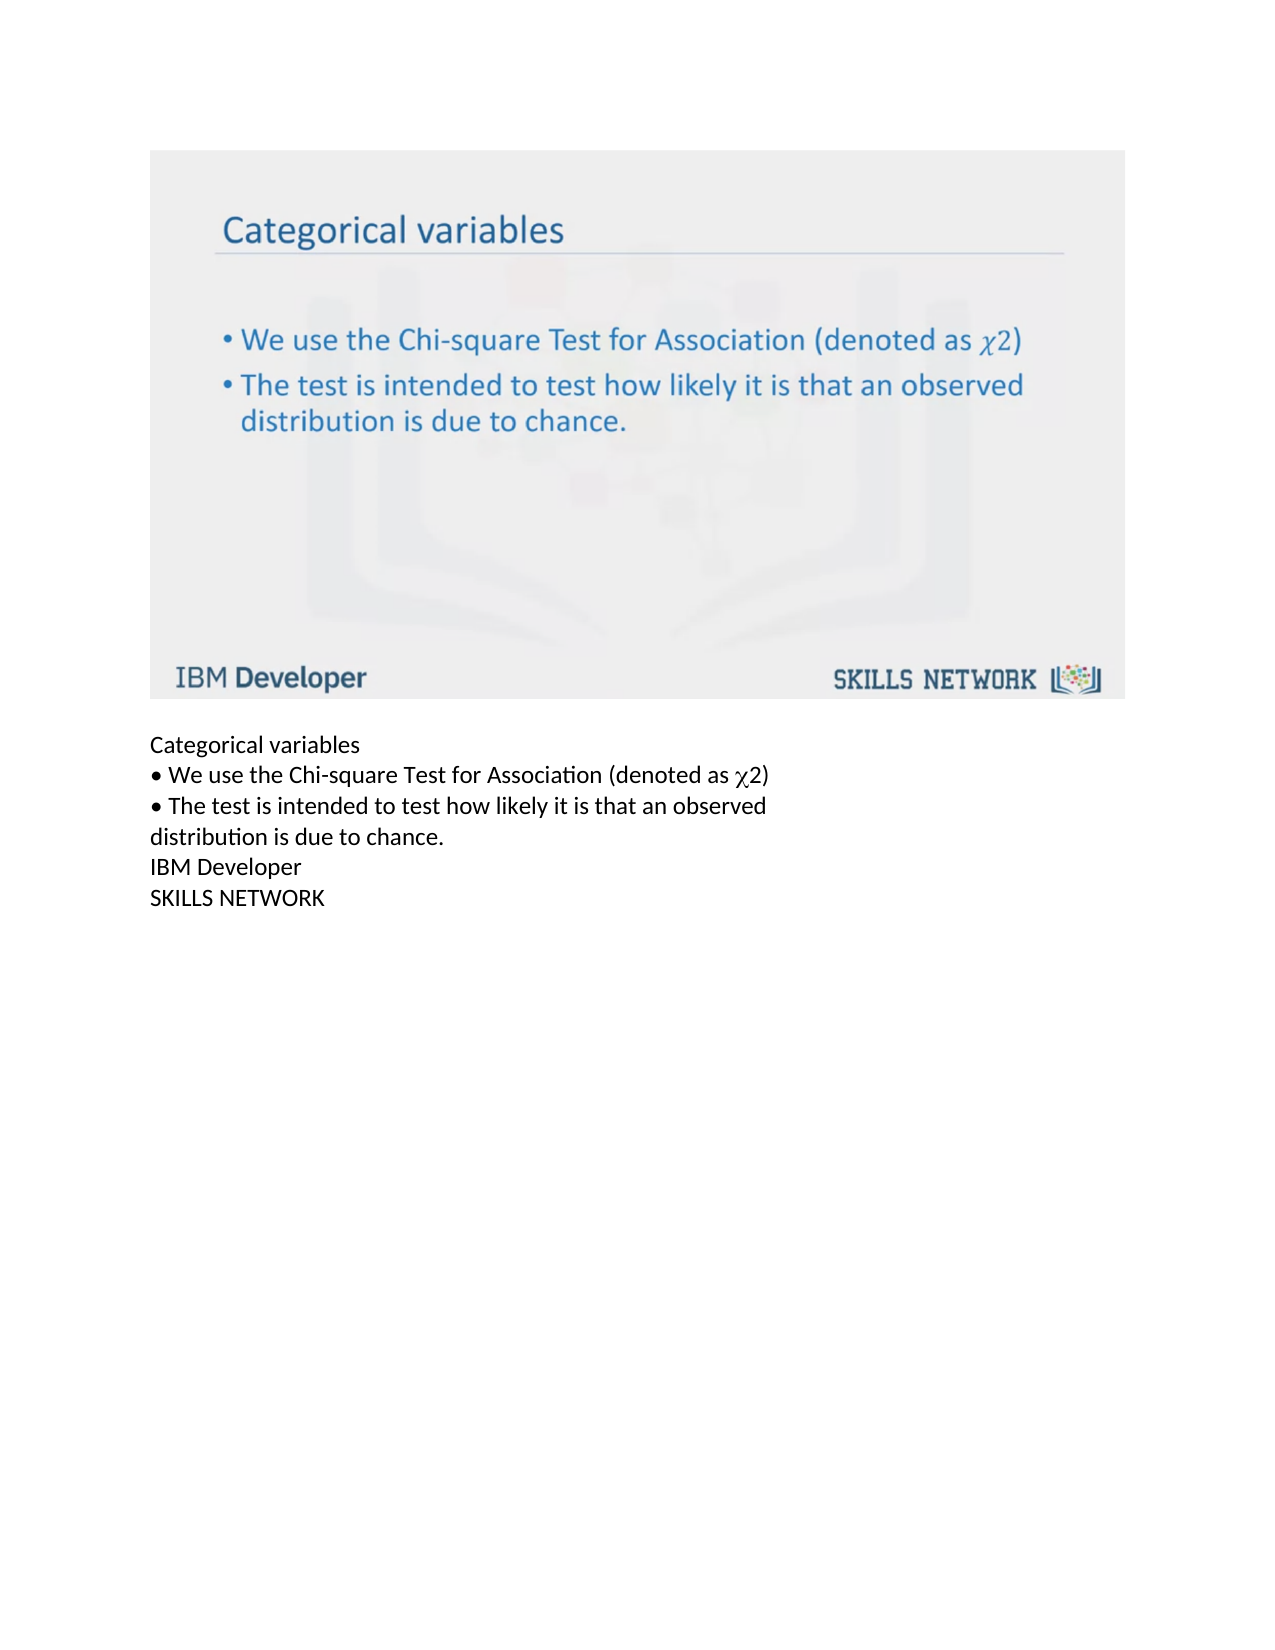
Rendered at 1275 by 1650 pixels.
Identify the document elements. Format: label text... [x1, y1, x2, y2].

text IBM Developer [150, 851, 1125, 882]
text • The test is intended to test how likely it is that an observed [150, 790, 1125, 821]
text SKILLS NETWORK [150, 882, 1125, 912]
text distribution is due to chance. [150, 821, 1125, 851]
text Categorical variables [150, 729, 1125, 759]
picture [150, 150, 1125, 699]
text • We use the Chi-square Test for Association (denoted as 2) [150, 759, 1125, 790]
